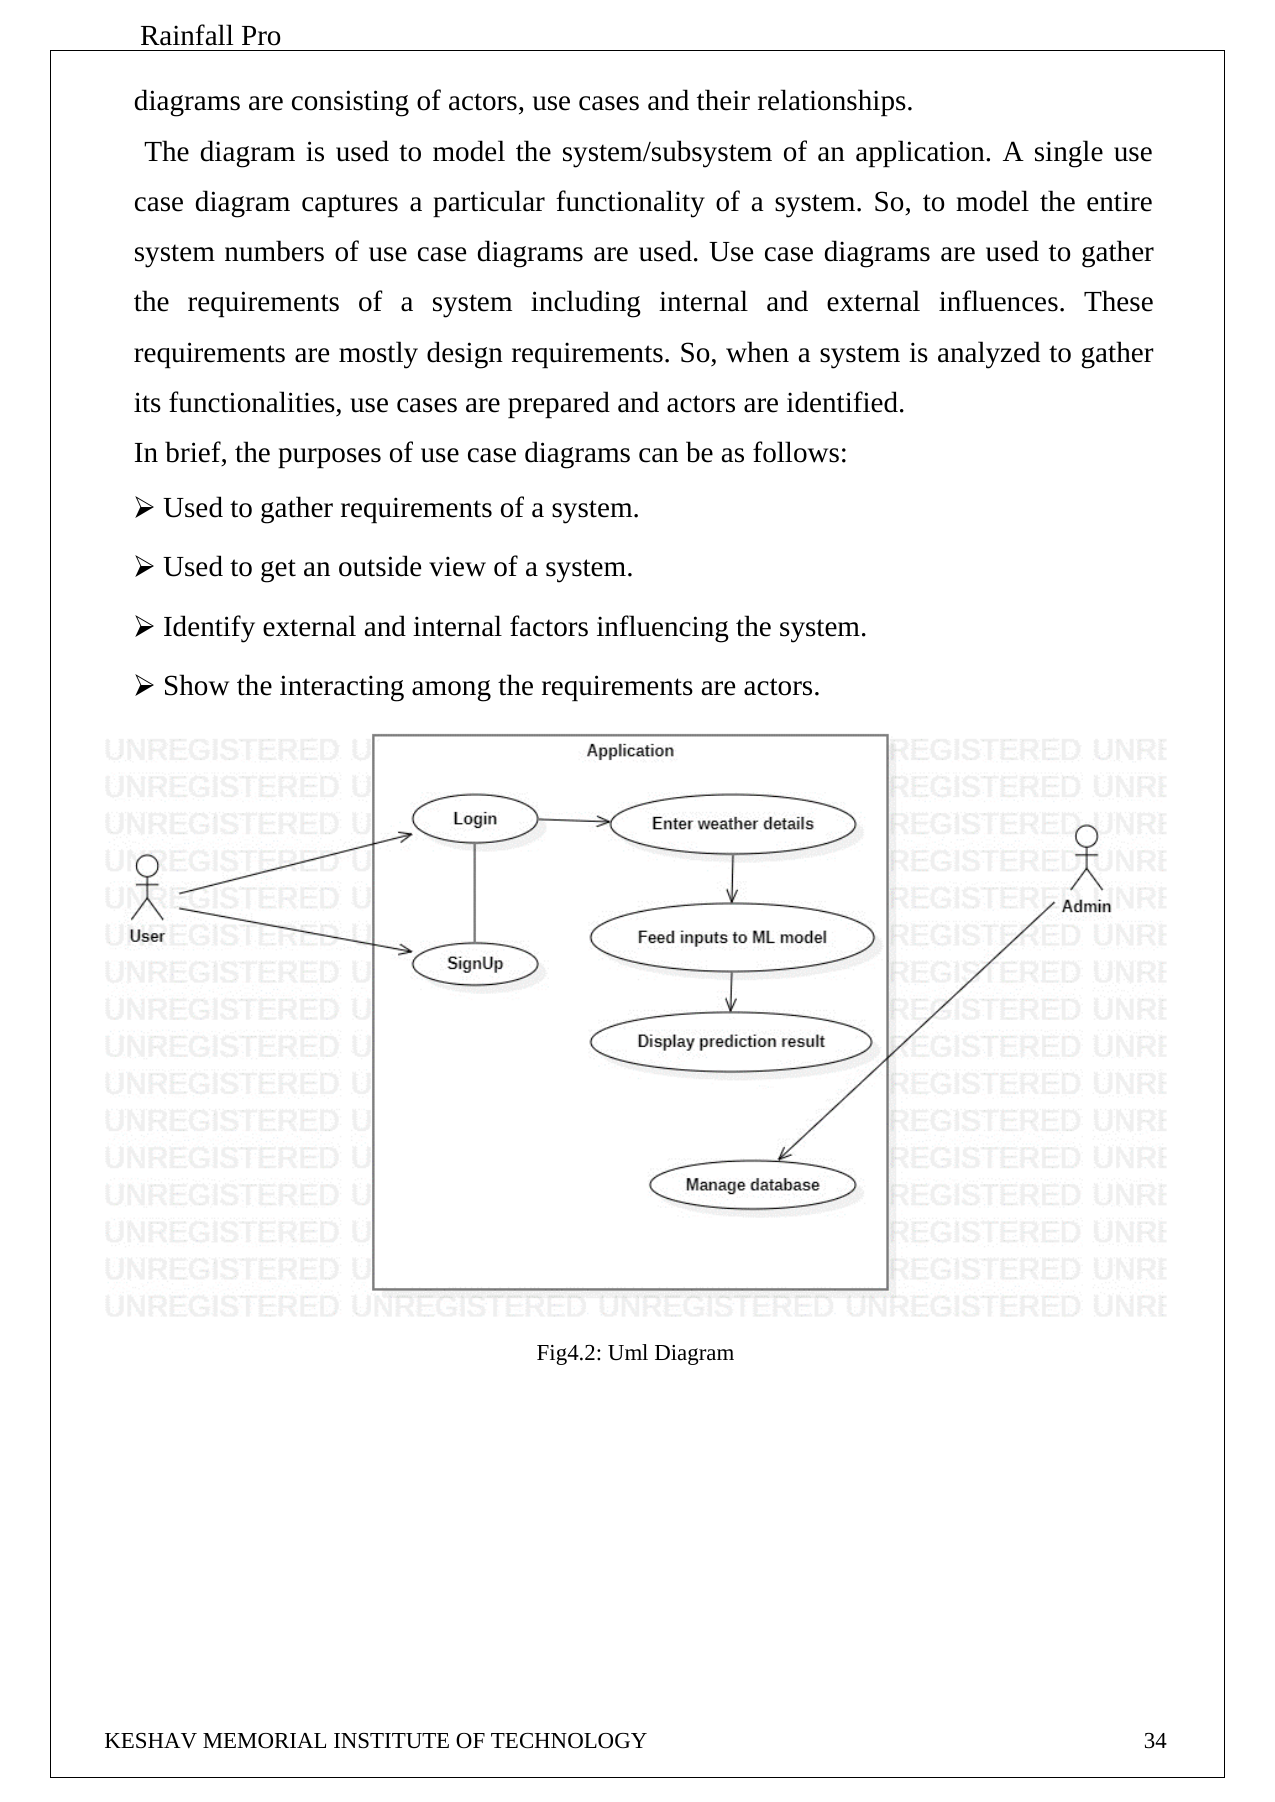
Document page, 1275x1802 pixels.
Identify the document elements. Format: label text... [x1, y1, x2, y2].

text ⮚ Show the interacting among the requirements are actors. [134, 664, 1155, 704]
text ⮚ Used to gather requirements of a system. [134, 486, 1155, 526]
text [134, 83, 1155, 117]
text Fig4.2: Uml Diagram [104, 1339, 1167, 1365]
picture [104, 723, 1167, 1339]
text ⮚ Identify external and internal factors influencing the system. [134, 605, 1155, 644]
text ⮚ Used to get an outside view of a system. [134, 545, 1155, 585]
text In brief, the purposes of use case diagrams can be as follows: [134, 436, 1155, 469]
text The diagram is used to model the system/subsystem of an application. A single use case diagram captures a particular functionality of a system. So, to model the entire system numbers of use case diagrams are used. Use case diagrams are used to gather the requirements of a system including internal and external influences. These requirements are mostly design requirements. So, when a system is analyzed to gather its functionalities, use cases are prepared and actors are identified. [134, 134, 1155, 419]
